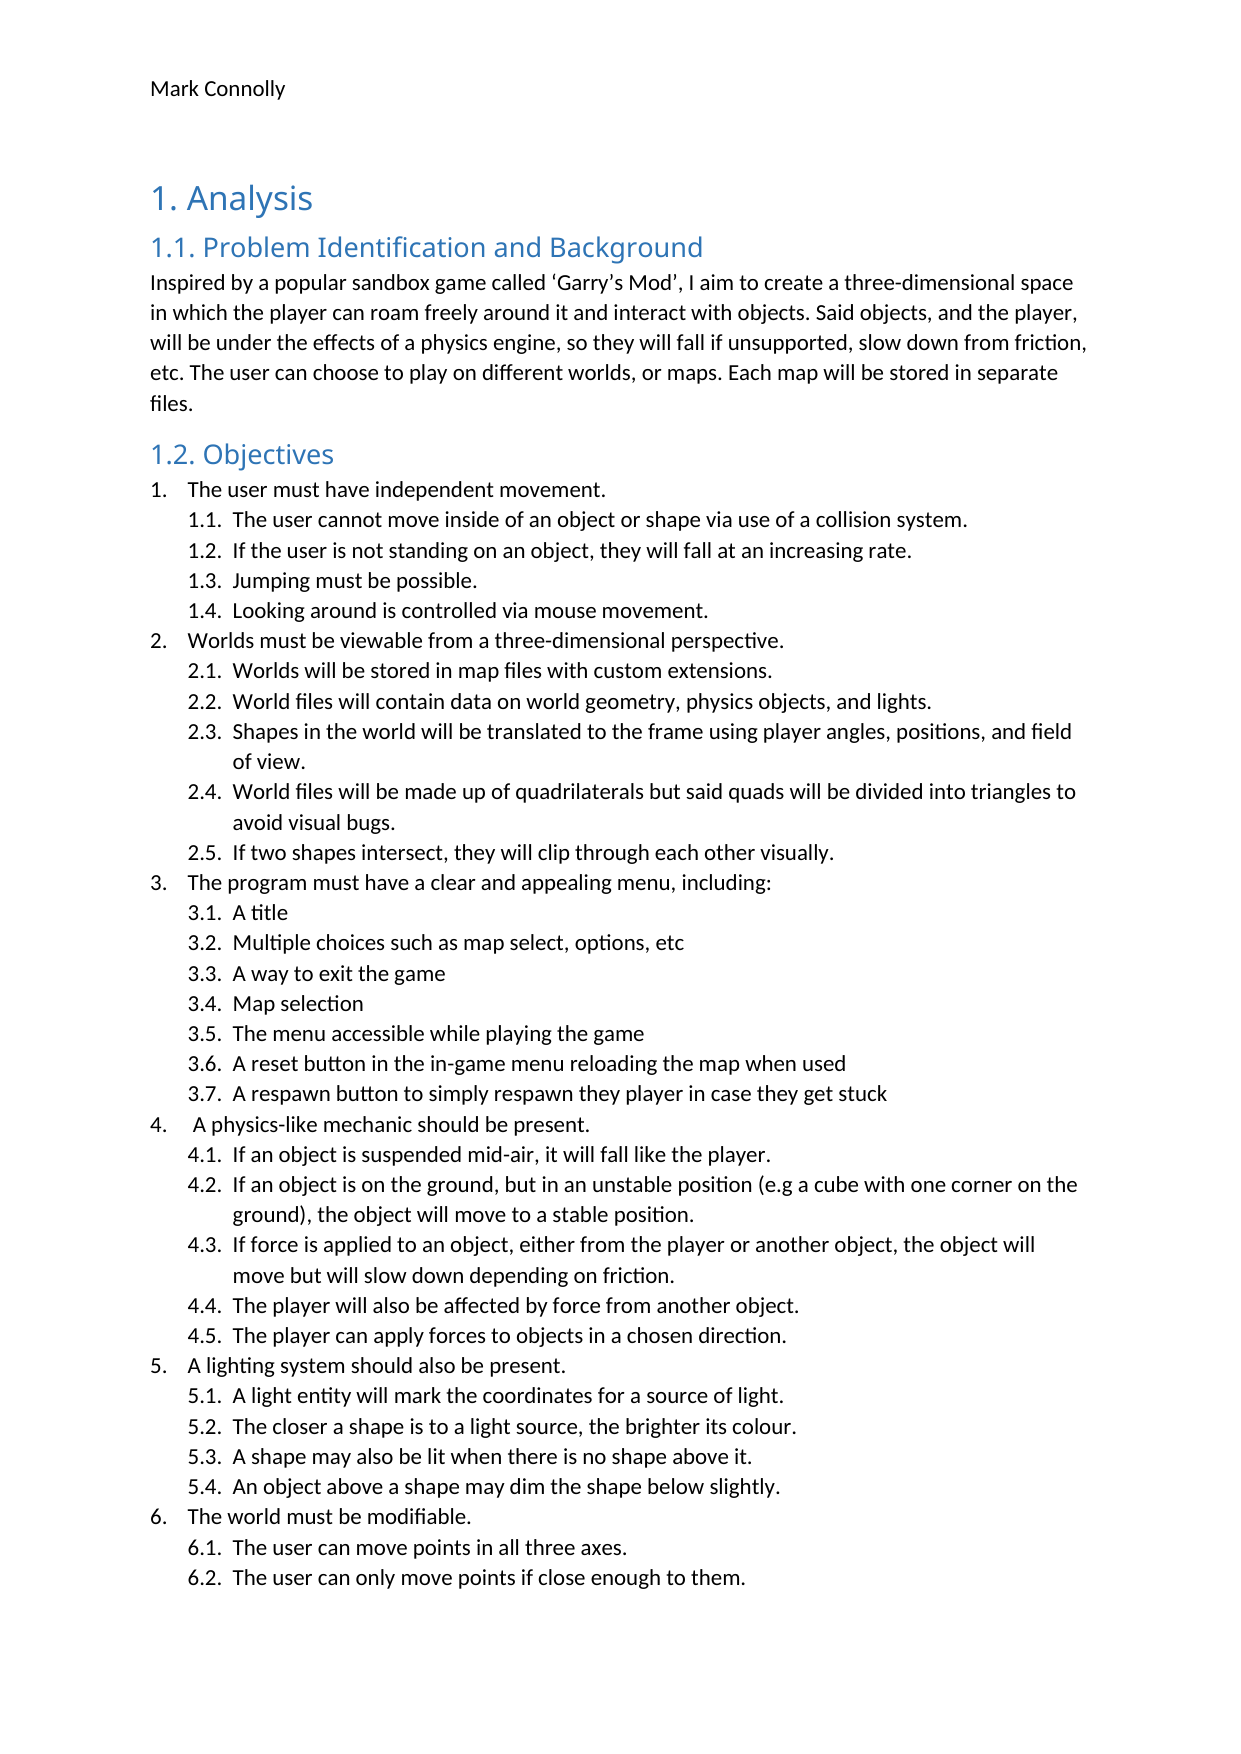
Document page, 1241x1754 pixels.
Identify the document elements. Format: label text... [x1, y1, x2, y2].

list If an object is on the ground, but in an unstable position (e.g a cube with one corner on the ground), the object will move to a stable position. [187, 1170, 1090, 1228]
list The player can apply forces to objects in a chosen direction. [187, 1321, 1090, 1349]
list The world must be modifiable. [150, 1502, 1090, 1531]
list The program must have a clear and appealing menu, including: [150, 868, 1090, 896]
list A respawn button to simply respawn they player in case they get stuck [187, 1079, 1090, 1108]
list Worlds must be viewable from a three-dimensional perspective. [150, 626, 1090, 654]
list The menu accessible while playing the game [187, 1019, 1090, 1047]
list If two shapes intersect, they will clip through each other visually. [187, 838, 1090, 866]
list The player will also be affected by force from another object. [187, 1291, 1090, 1319]
list Jumping must be possible. [187, 566, 1090, 594]
list Multiple choices such as map select, options, etc [187, 928, 1090, 957]
list If the user is not standing on an object, they will fall at an increasing rate. [187, 536, 1090, 564]
list A physics-like mechanic should be present. [150, 1110, 1090, 1138]
list Map selection [187, 989, 1090, 1017]
list A title [187, 898, 1090, 926]
subtitle 1. Analysis [150, 175, 1090, 220]
list A lighting system should also be present. [150, 1351, 1090, 1379]
list World files will contain data on world geometry, physics objects, and lights. [187, 687, 1090, 715]
subtitle 1.1. Problem Identification and Background [150, 228, 1090, 265]
list An object above a shape may dim the shape below slightly. [187, 1472, 1090, 1500]
list A way to exit the game [187, 959, 1090, 987]
text Inspired by a popular sandbox game called ‘Garry’s Mod’, I aim to create a three-dimensional space in which the player can roam freely around it and interact with objects. Said objects, and the player, will be under the effects of a physics engine, so they will fall if unsupported, slow down from friction, etc. The user can choose to play on different worlds, or maps. Each map will be stored in separate files. [150, 268, 1090, 417]
list Shapes in the world will be translated to the frame using player angles, positions, and field of view. [187, 717, 1090, 775]
list The user can only move points if close enough to them. [187, 1563, 1090, 1591]
list Looking around is controlled via mouse movement. [187, 596, 1090, 624]
list The user cannot move inside of an object or shape via use of a collision system. [187, 506, 1090, 534]
list The closer a shape is to a light source, the brighter its colour. [187, 1412, 1090, 1440]
list Worlds will be stored in map files with custom extensions. [187, 657, 1090, 685]
list A reset button in the in-game menu reloading the map when used [187, 1049, 1090, 1077]
list If force is applied to an object, either from the player or another object, the object will move but will slow down depending on friction. [187, 1231, 1090, 1289]
subtitle 1.2. Objectives [150, 436, 1090, 472]
list A shape may also be lit when there is no shape above it. [187, 1442, 1090, 1470]
list The user must have independent movement. [150, 475, 1090, 503]
list The user can move points in all three axes. [187, 1533, 1090, 1561]
list If an object is suspended mid-air, it will fall like the player. [187, 1140, 1090, 1168]
list World files will be made up of quadrilaterals but said quads will be divided into triangles to avoid visual bugs. [187, 777, 1090, 836]
list A light entity will mark the coordinates for a source of light. [187, 1382, 1090, 1410]
